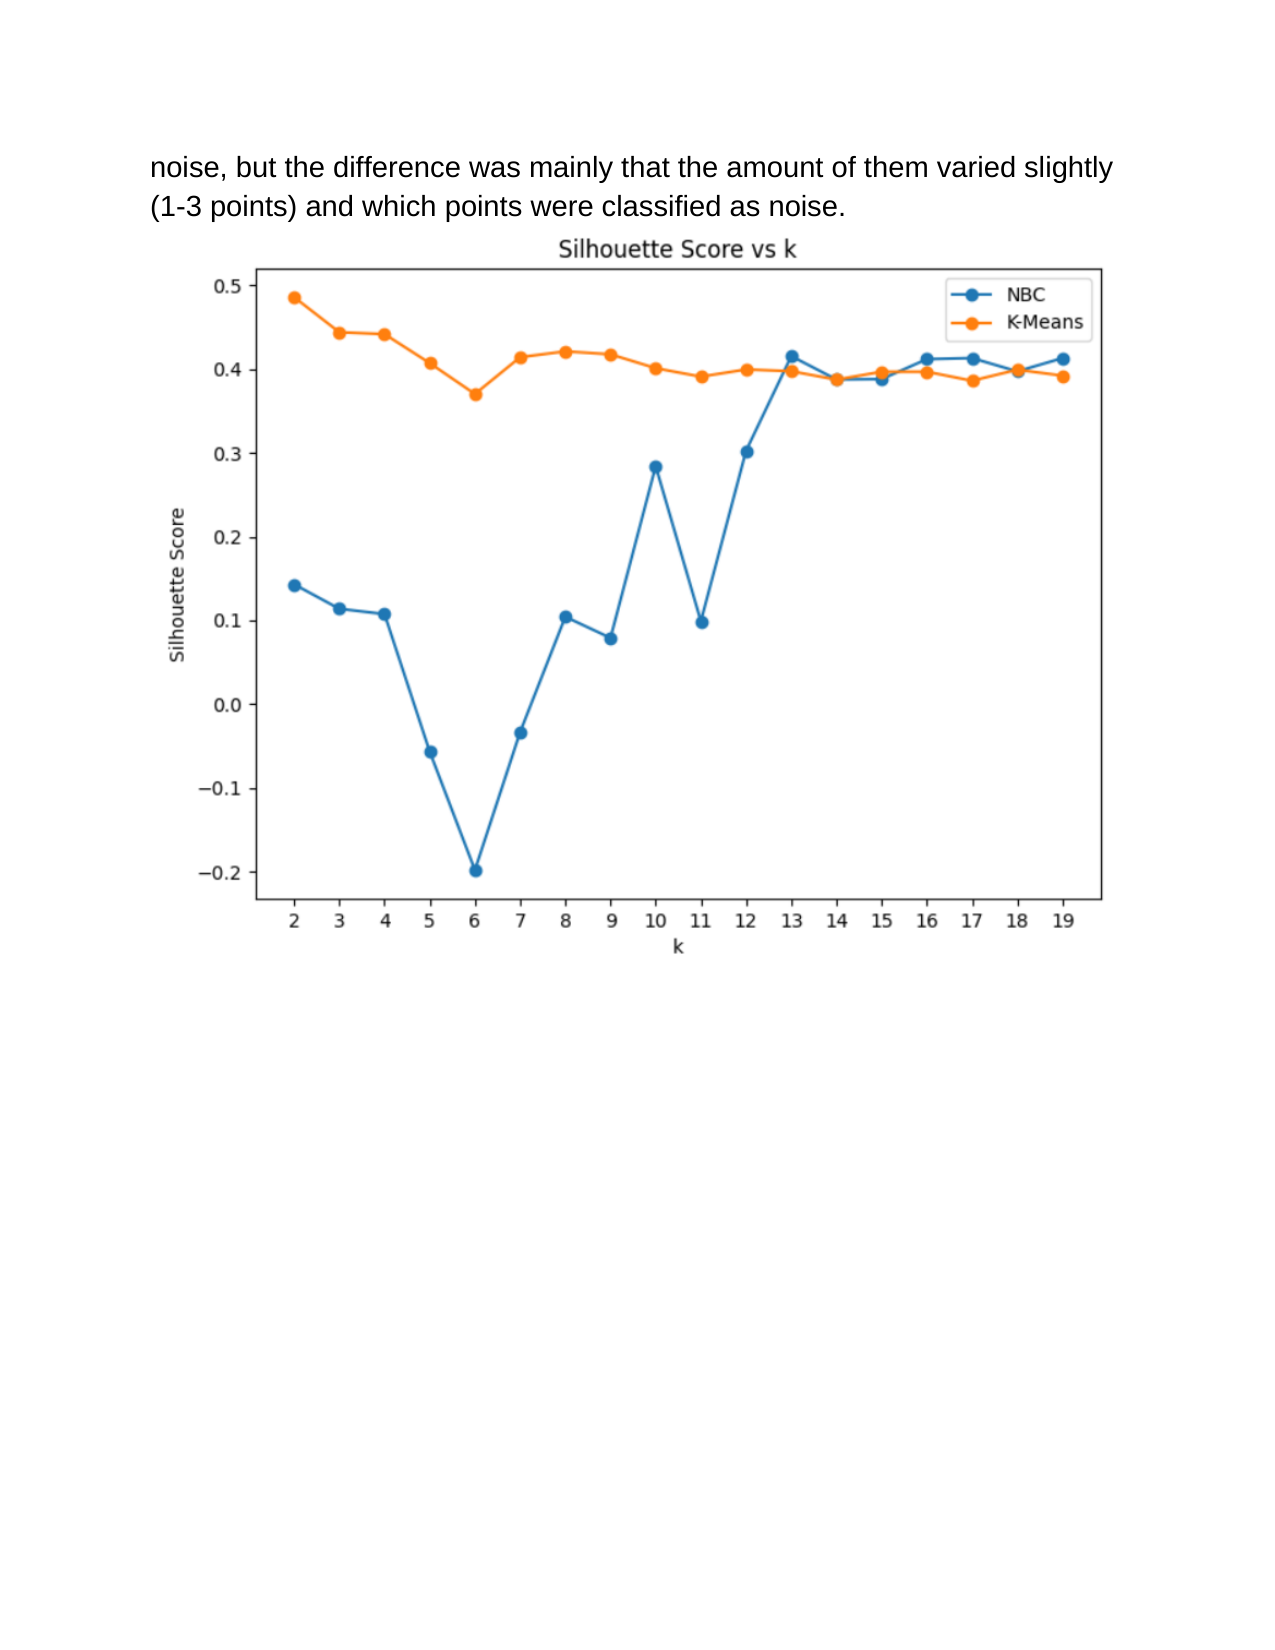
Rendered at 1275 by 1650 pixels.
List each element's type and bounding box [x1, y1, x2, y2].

picture [150, 227, 1125, 967]
text [150, 150, 1125, 222]
